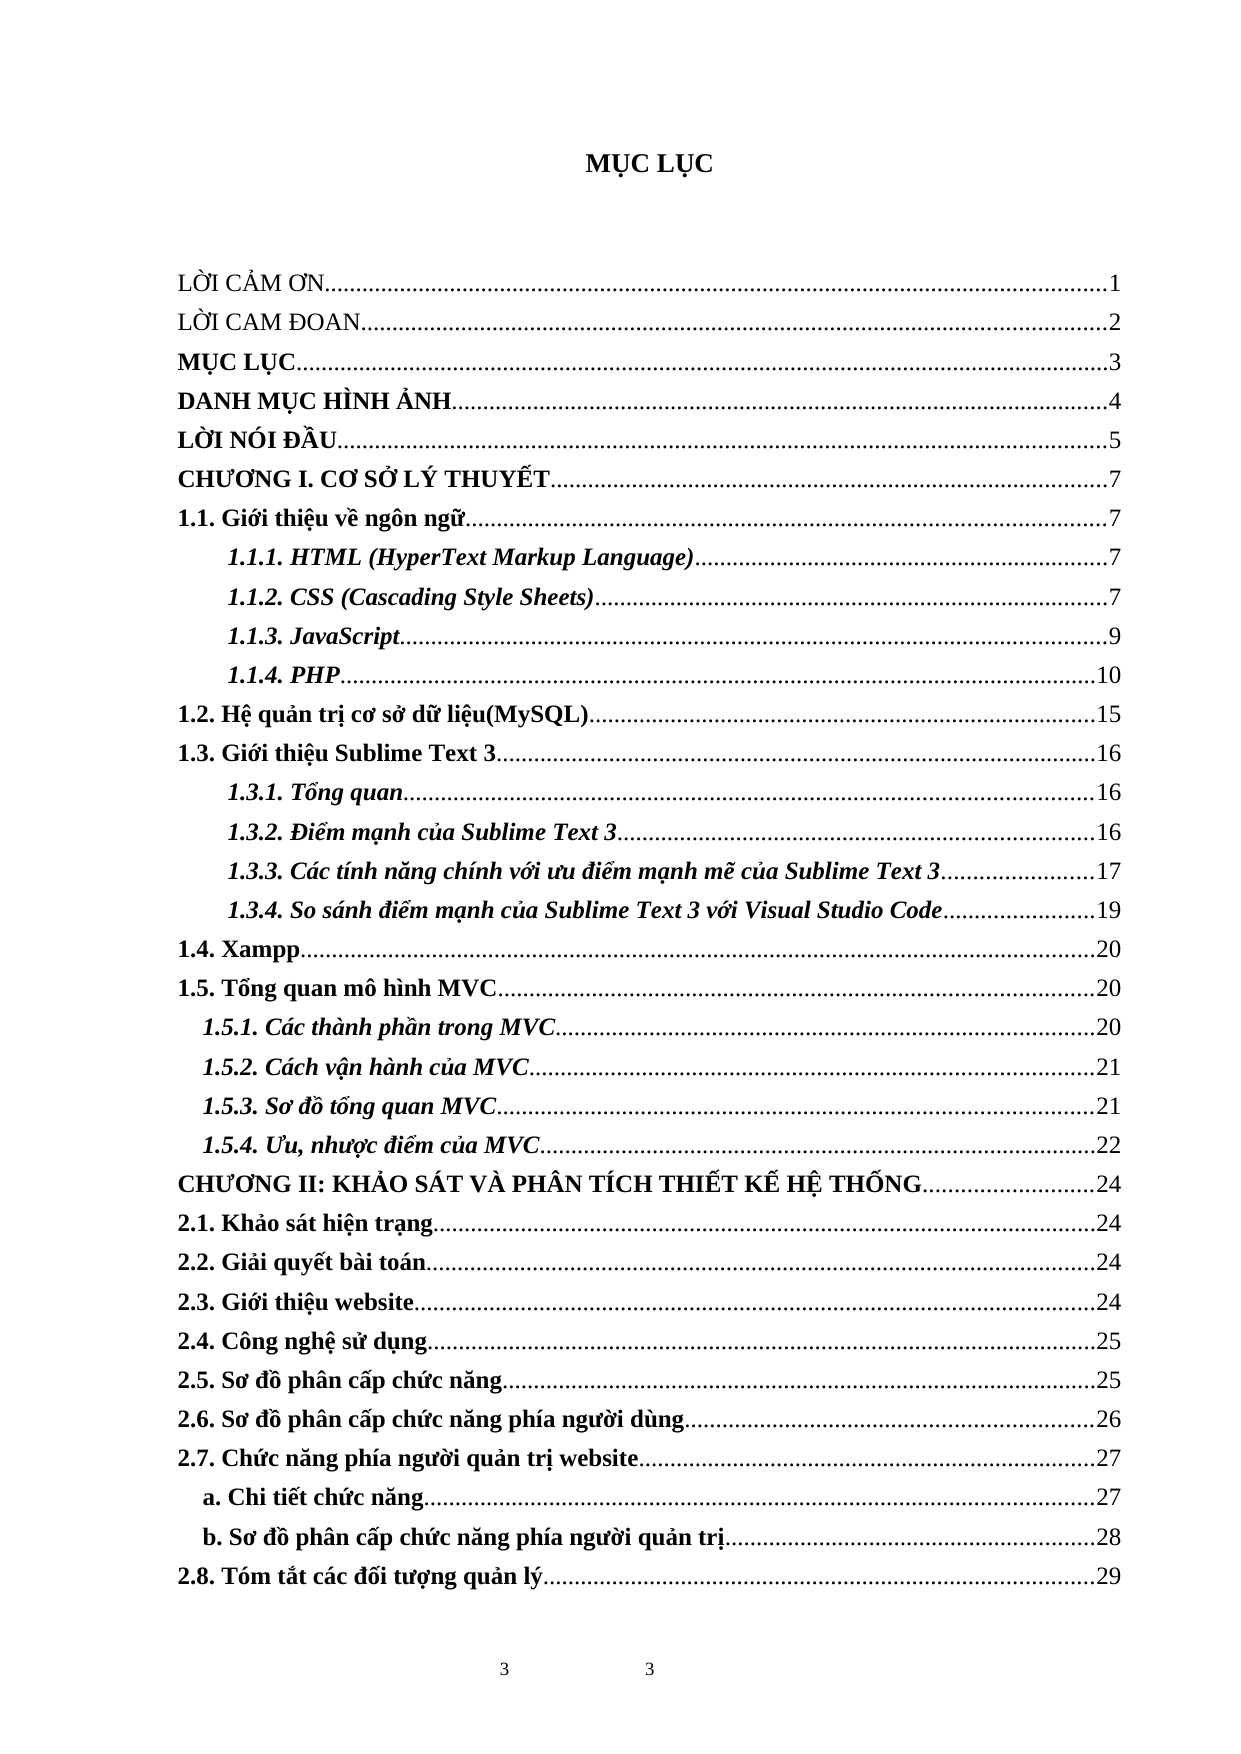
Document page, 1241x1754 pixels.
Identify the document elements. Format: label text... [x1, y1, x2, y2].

text mục lục [177, 148, 1122, 179]
